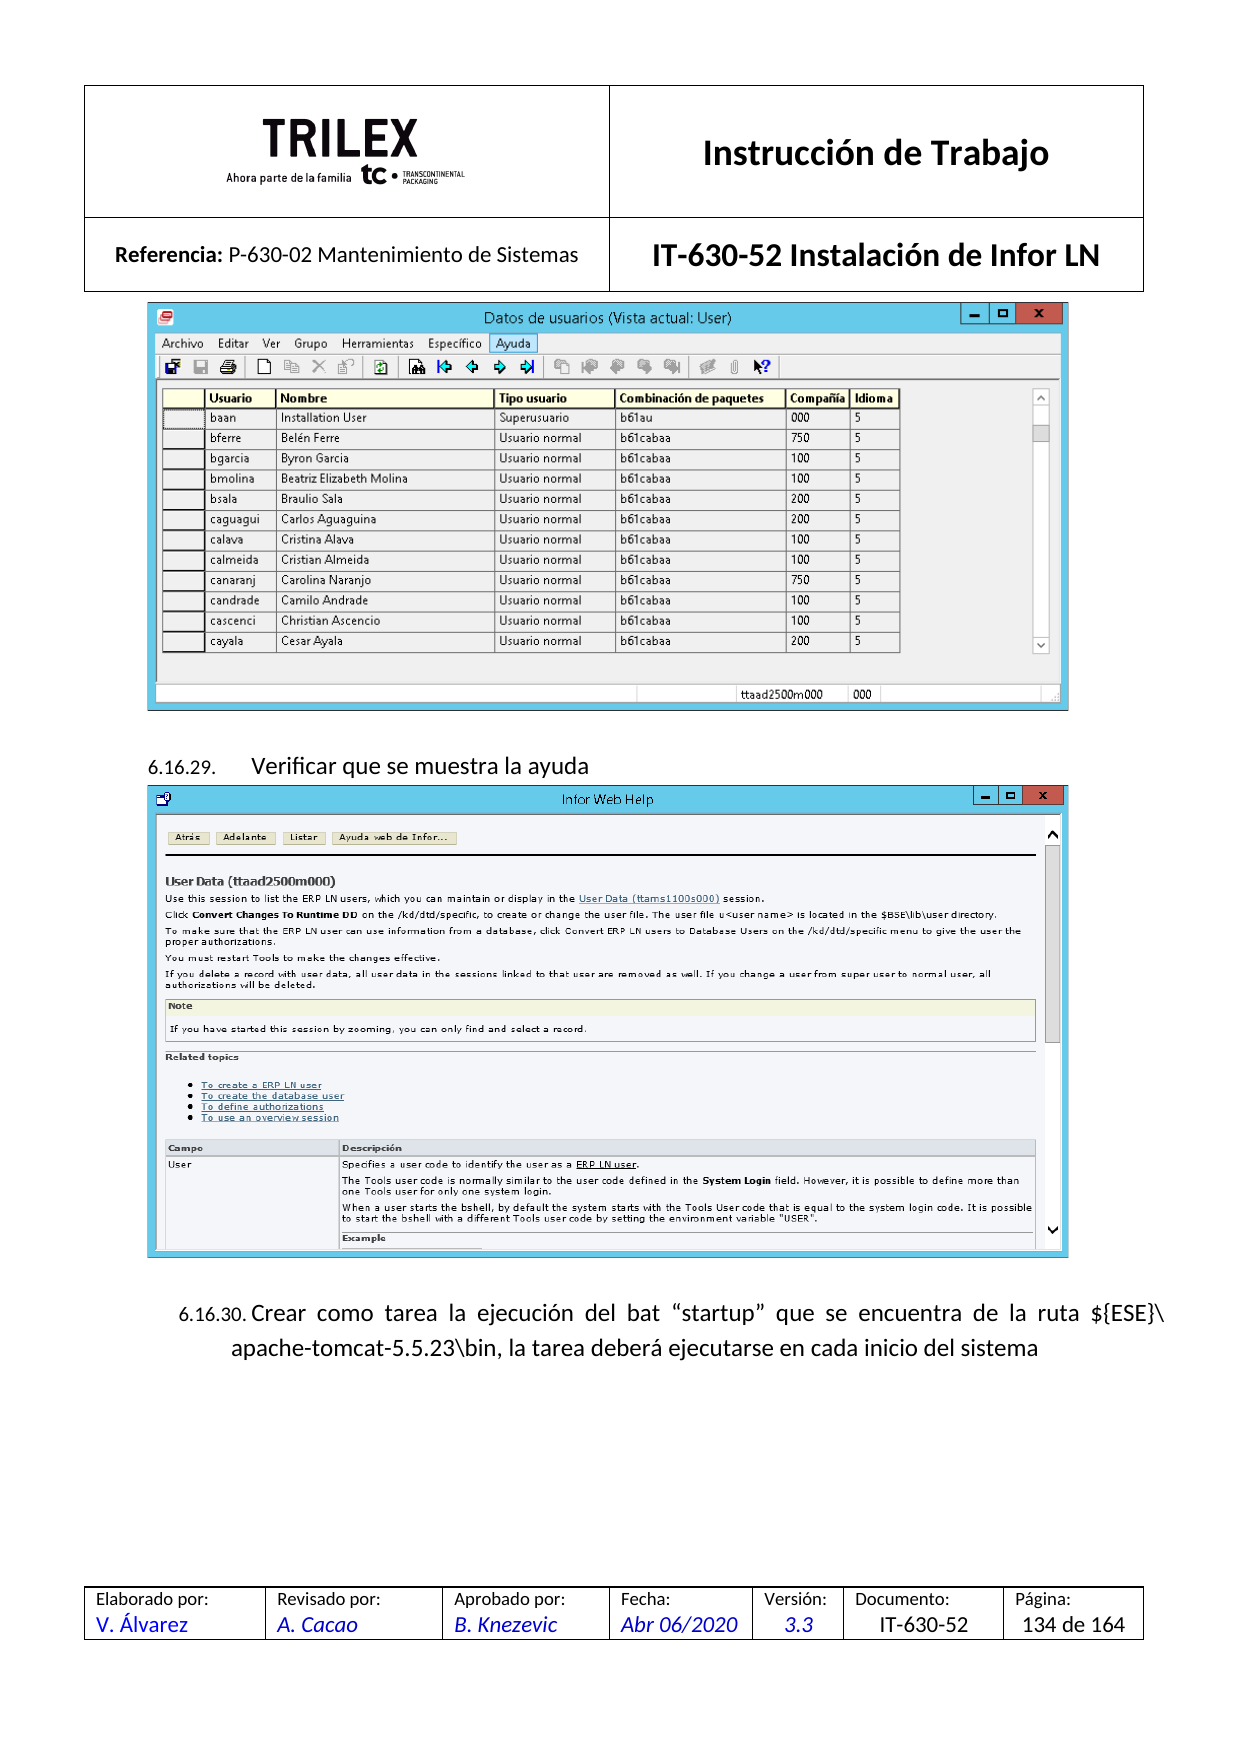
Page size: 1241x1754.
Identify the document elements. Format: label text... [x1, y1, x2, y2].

list Crear como tarea la ejecución del bat “startup” que se encuentra de la ruta ${ESE}\apache-tomcat-5.5.23\bin, la tarea deberá ejecutarse en cada inicio del sistema [178, 1297, 1166, 1362]
picture [147, 785, 1069, 1258]
list Verificar que se muestra la ayuda [148, 750, 1166, 781]
picture [147, 302, 1069, 711]
picture [207, 93, 487, 210]
